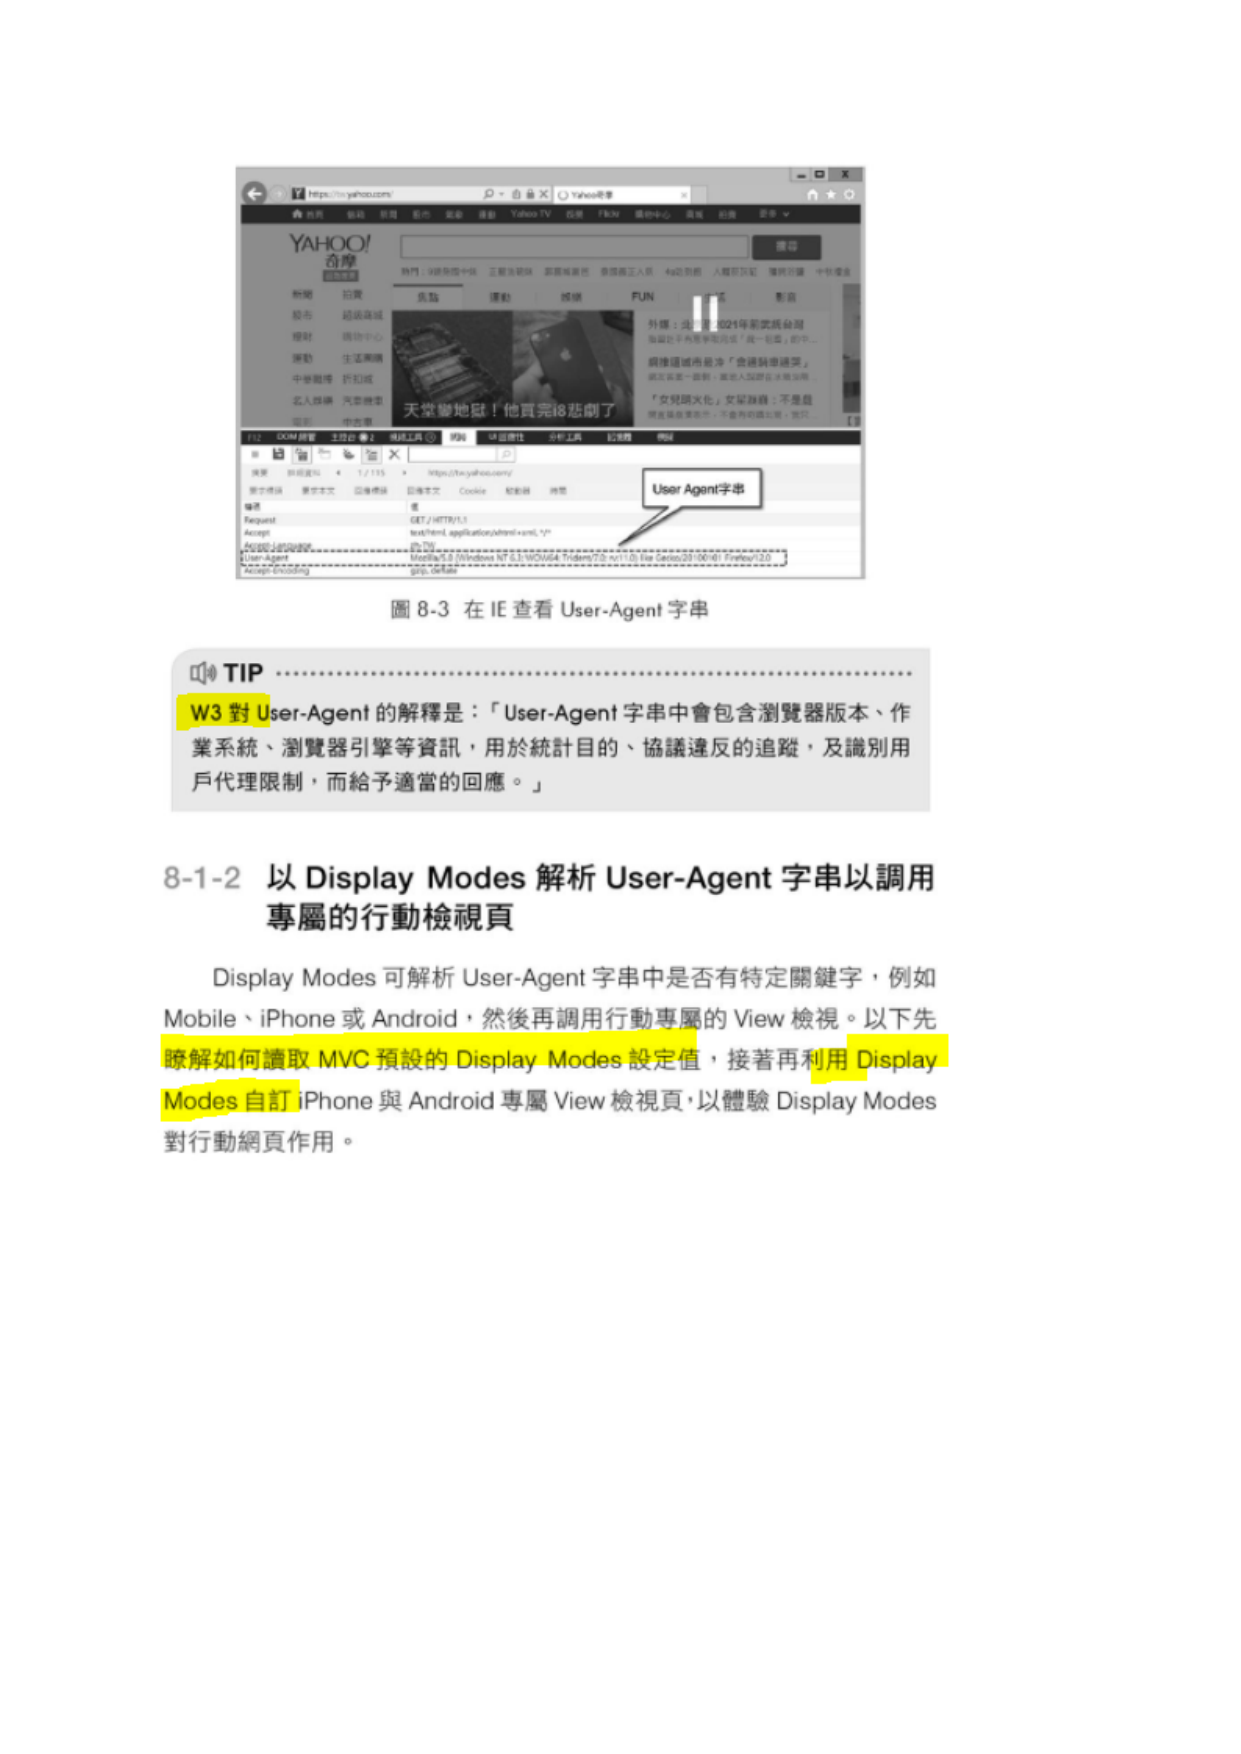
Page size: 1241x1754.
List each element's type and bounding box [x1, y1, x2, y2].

picture [150, 150, 955, 1175]
